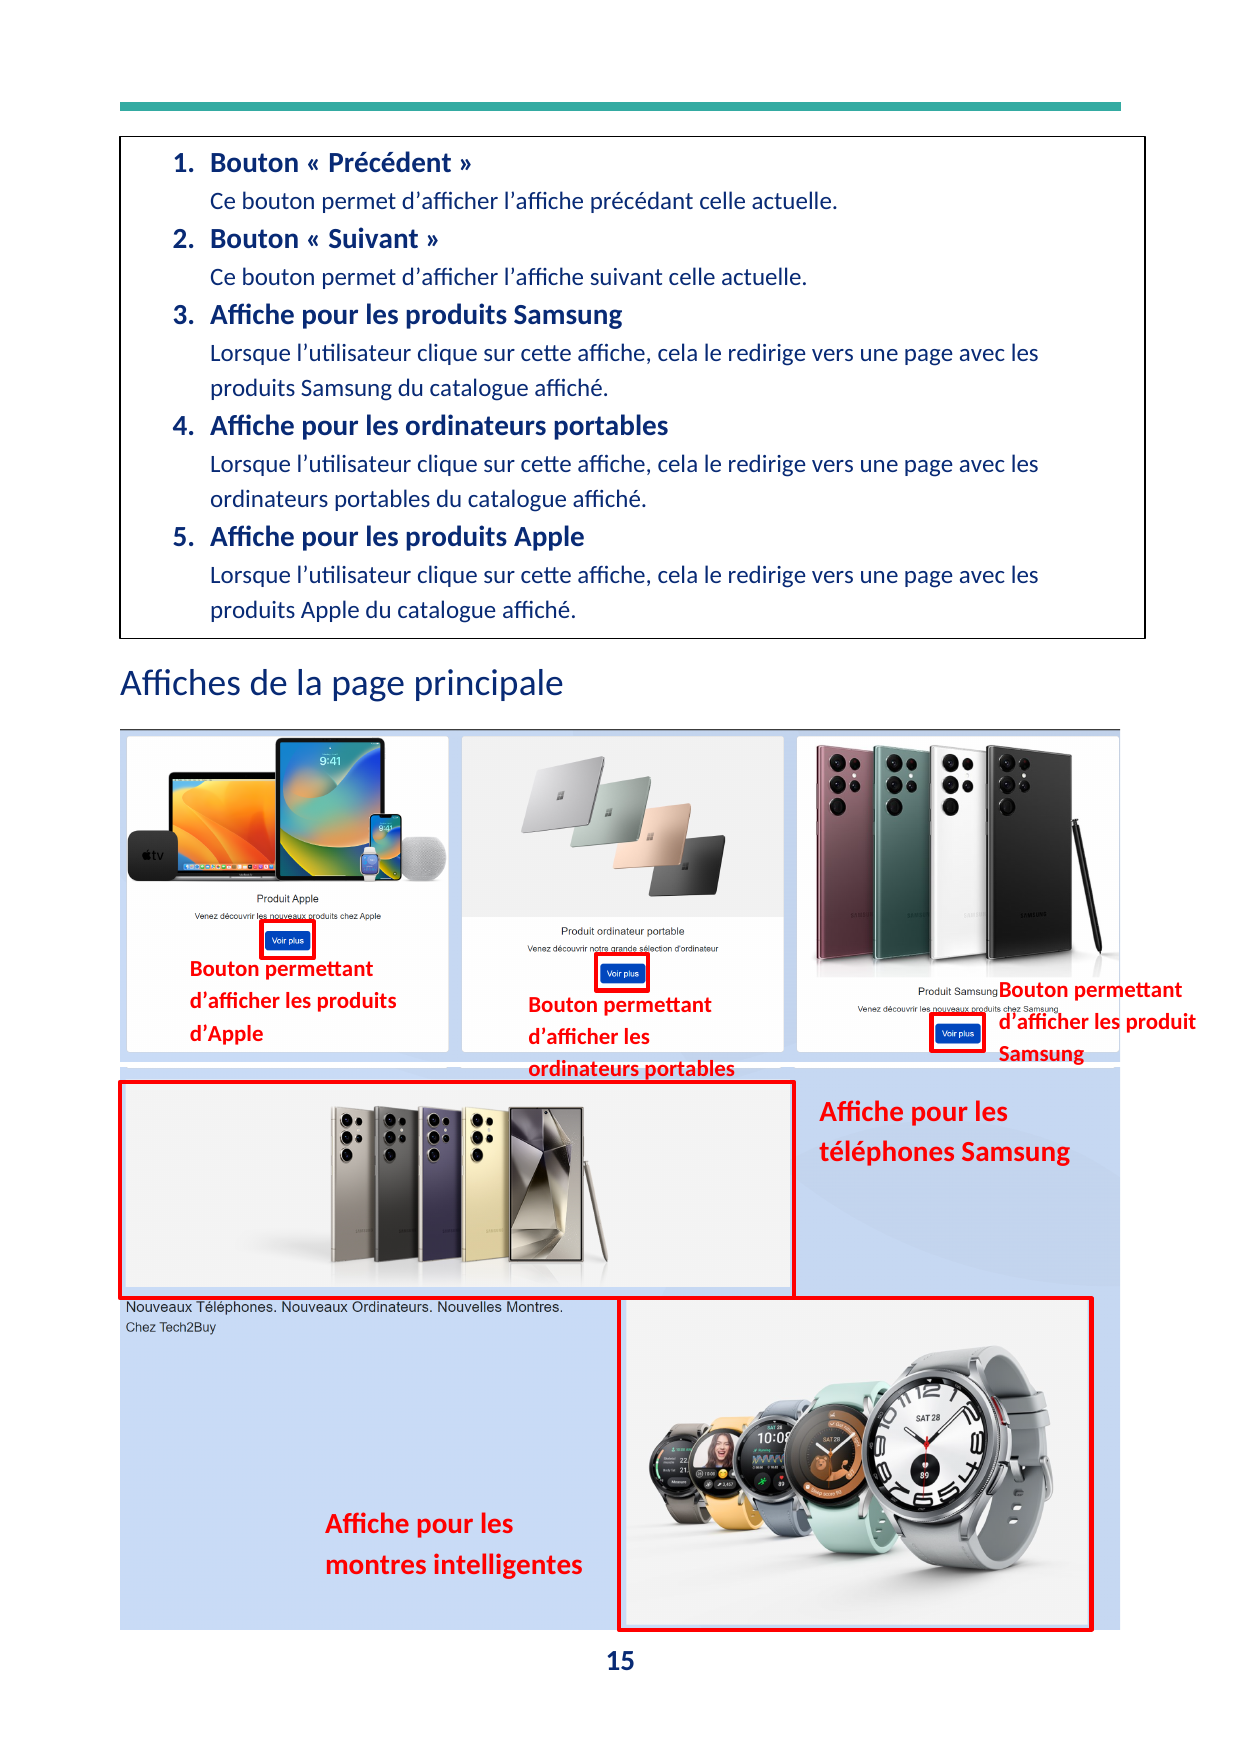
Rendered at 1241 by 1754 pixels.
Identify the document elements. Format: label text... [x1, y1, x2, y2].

picture [648, 1067, 1121, 1630]
picture [120, 1300, 617, 1630]
picture [120, 1067, 645, 1080]
picture [621, 1300, 1089, 1628]
picture [120, 729, 1121, 1062]
subtitle Affiches de la page principale [120, 658, 1120, 704]
picture [122, 1084, 792, 1296]
